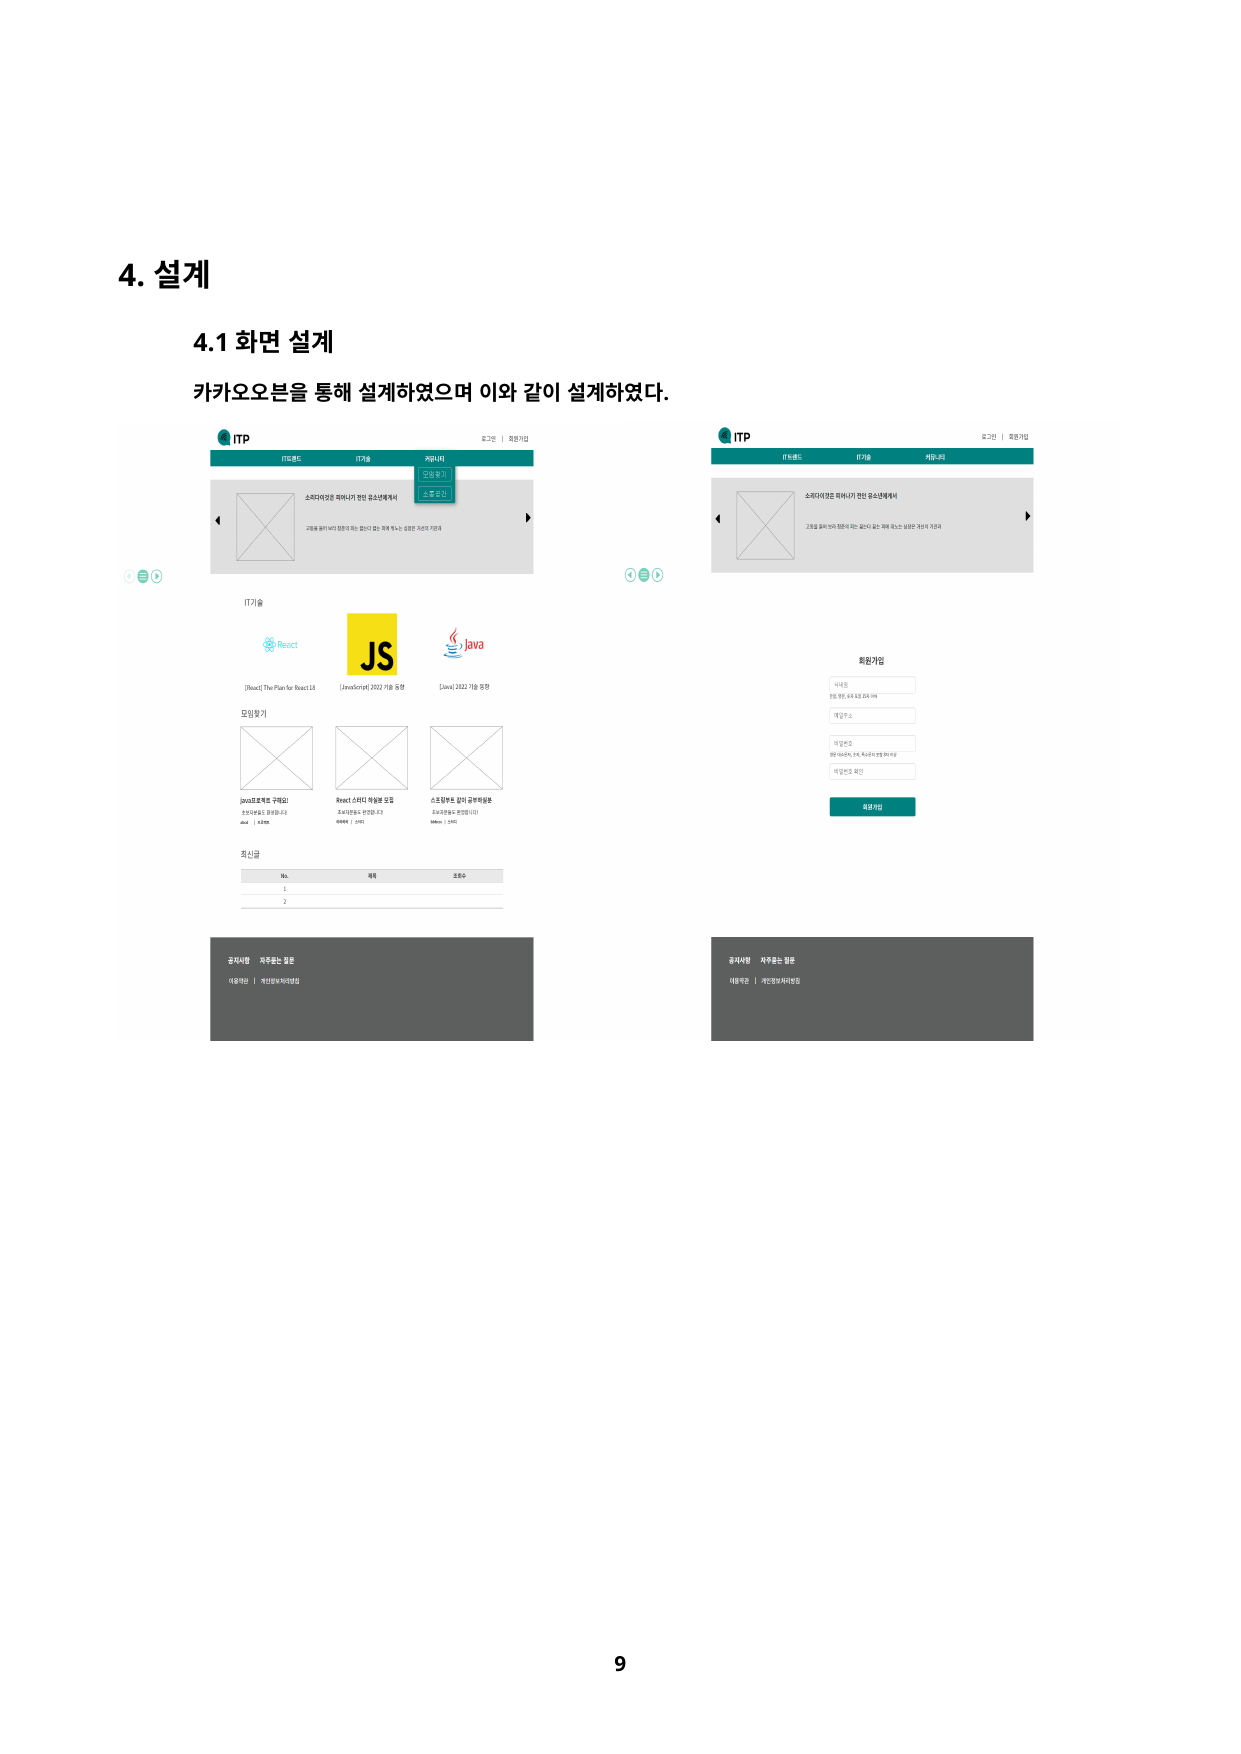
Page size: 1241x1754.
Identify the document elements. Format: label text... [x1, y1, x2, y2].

text 카카오오븐을 통해 설계하였으며 이와 같이 설계하였다. [118, 377, 1122, 407]
text 4.1 화면 설계 [118, 322, 1122, 358]
picture [118, 422, 1120, 1041]
text 4. 설계 [110, 248, 1130, 295]
